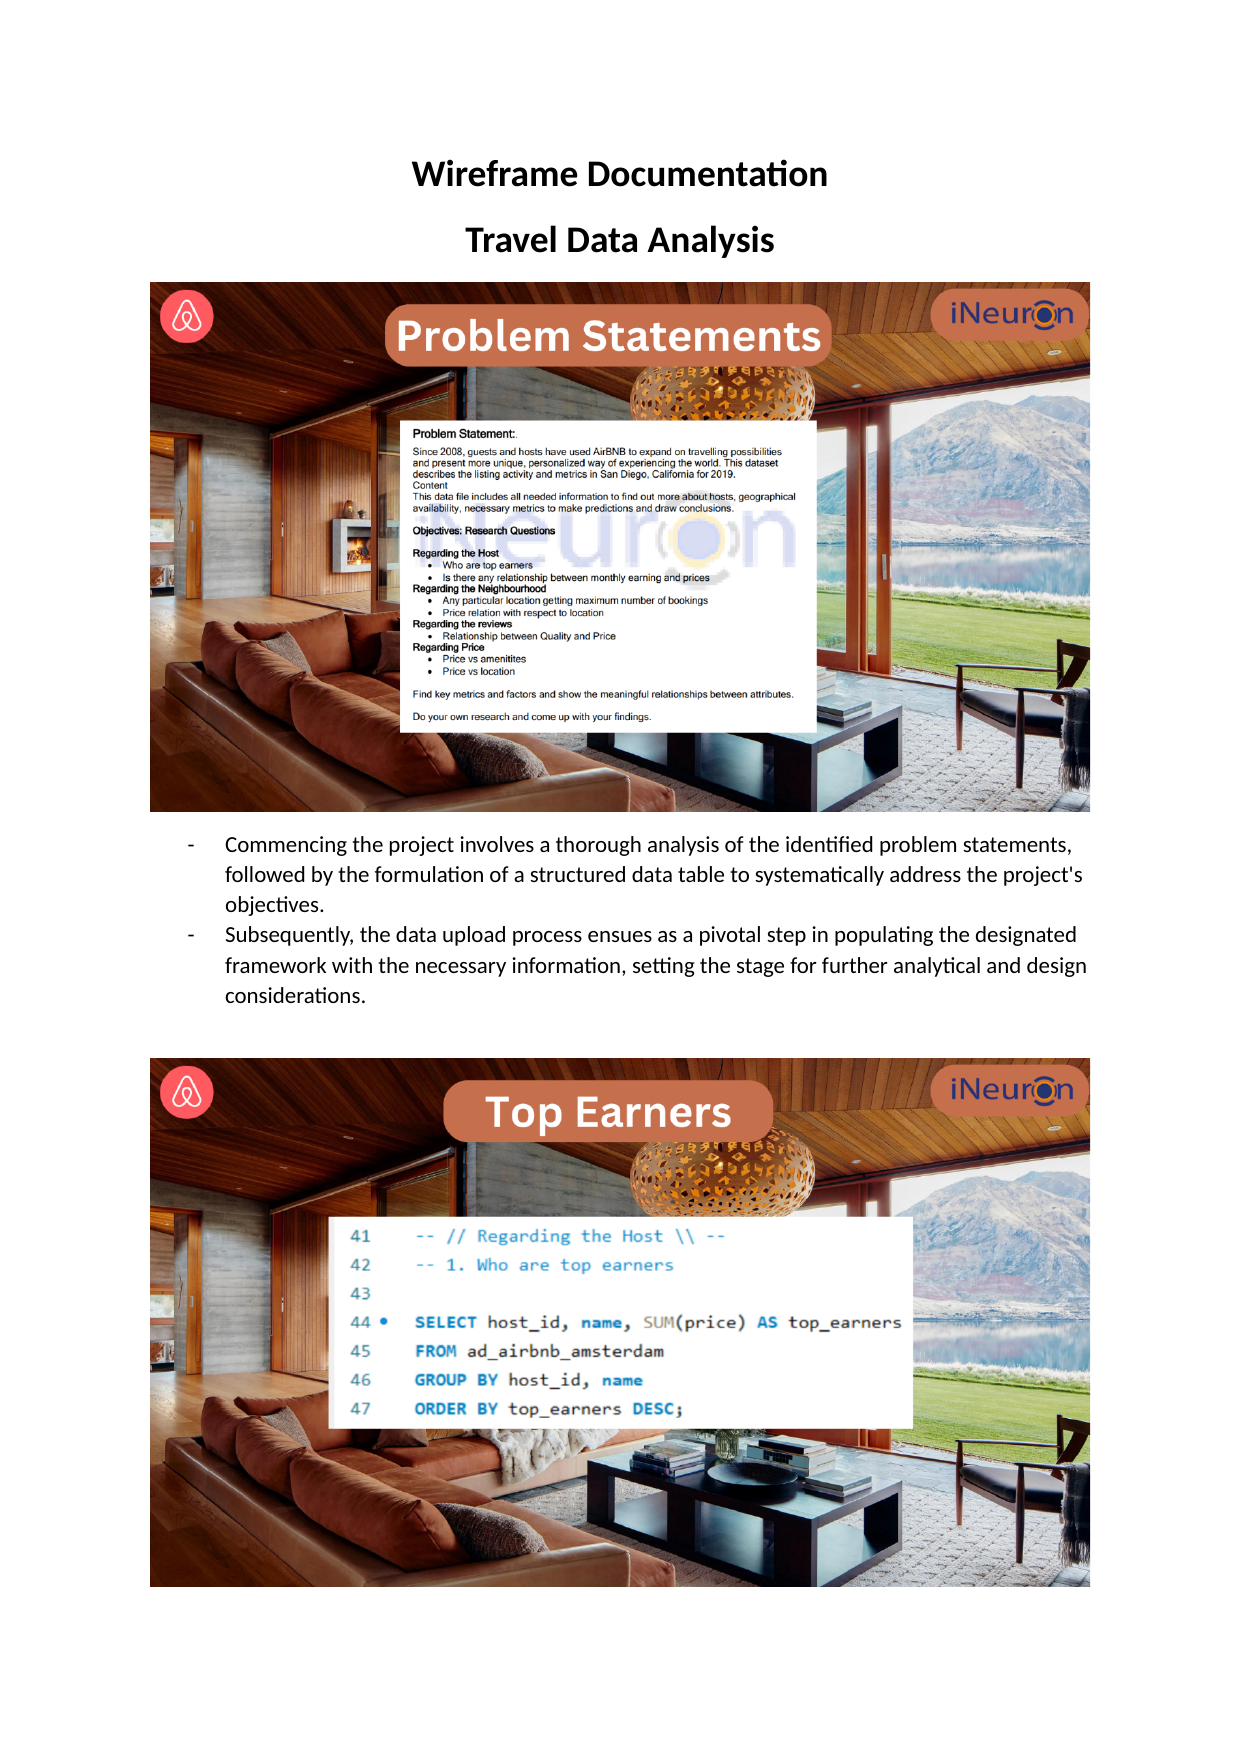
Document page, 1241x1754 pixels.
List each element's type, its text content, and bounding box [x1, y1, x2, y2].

picture [150, 282, 1091, 812]
list Commencing the project involves a thorough analysis of the identified problem statements, followed by the formulation of a structured data table to systematically address the project's objectives. [187, 830, 1090, 918]
text Wireframe Documentation [150, 150, 1090, 196]
text Travel Data Analysis [150, 216, 1090, 262]
list Subsequently, the data upload process ensues as a pivotal step in populating the designated framework with the necessary information, setting the stage for further analytical and design considerations. [187, 921, 1090, 1009]
picture [150, 1058, 1091, 1587]
